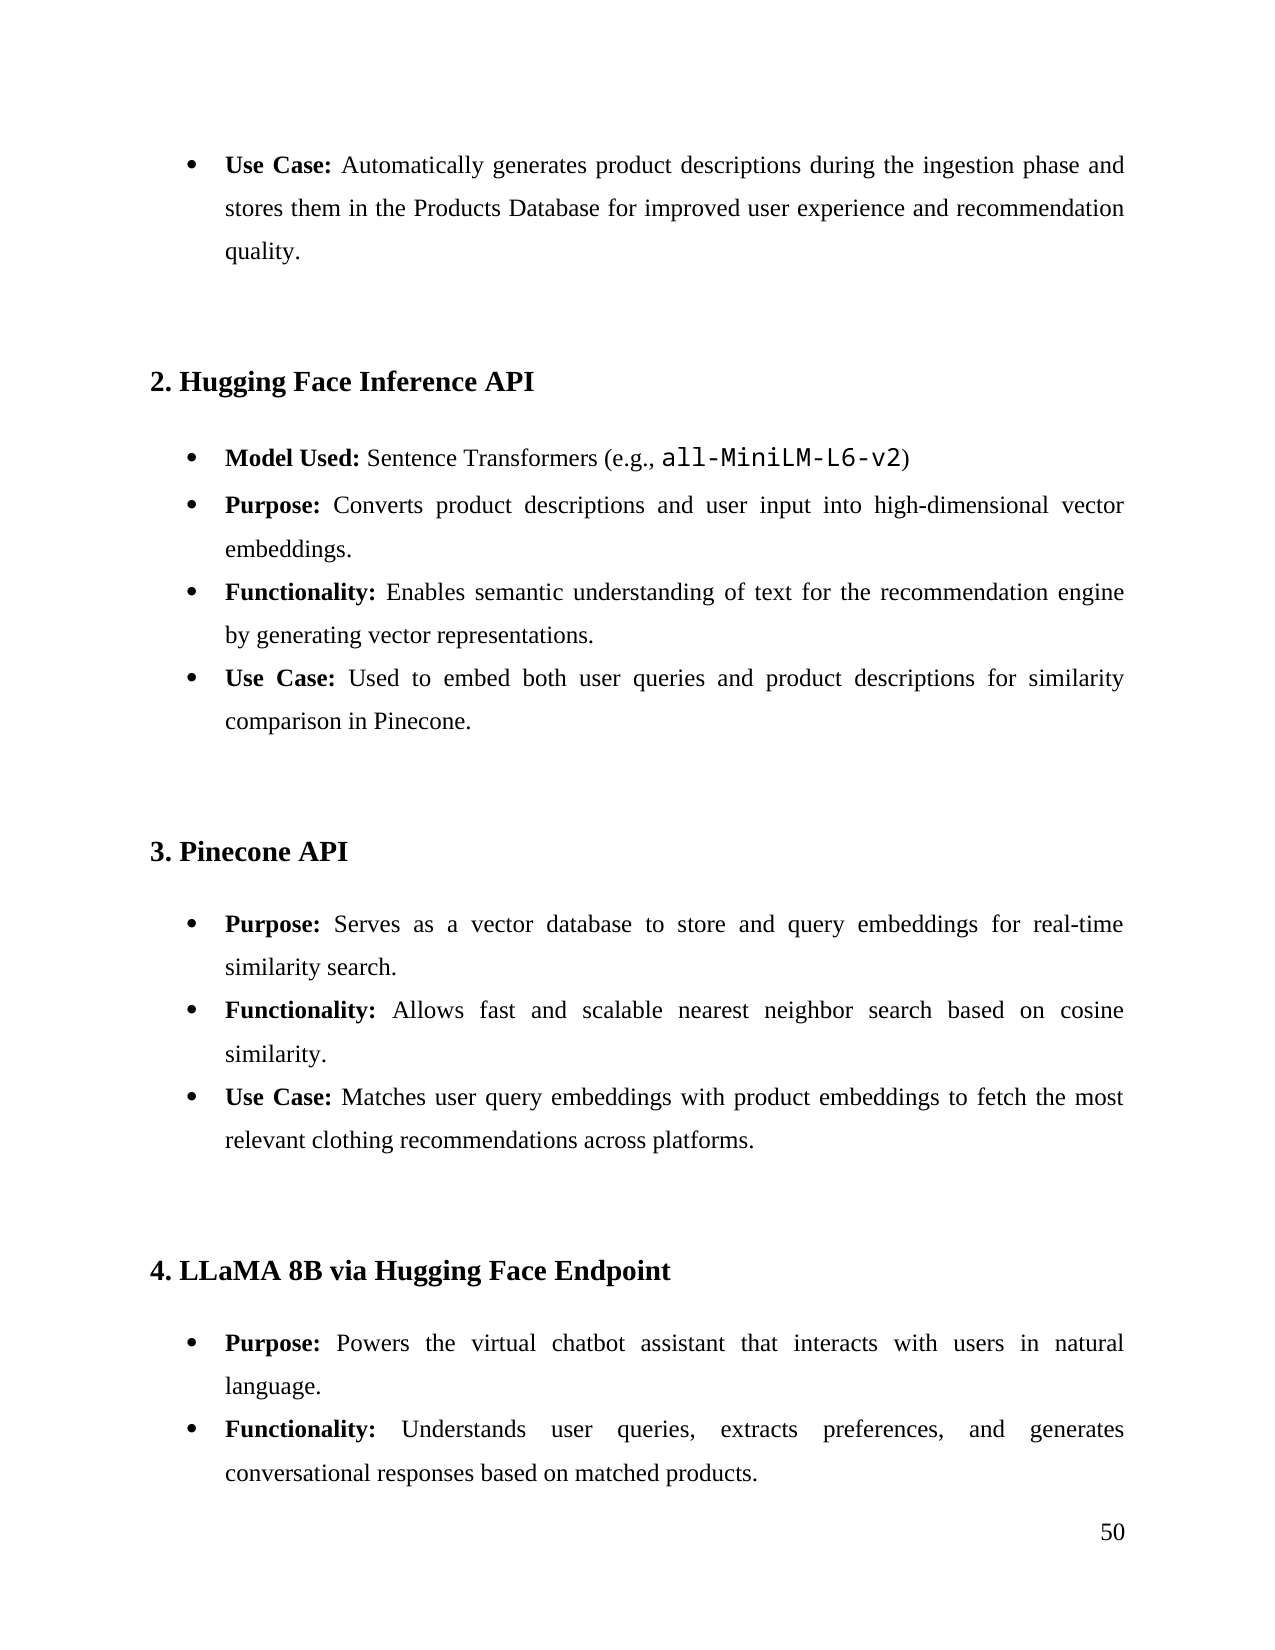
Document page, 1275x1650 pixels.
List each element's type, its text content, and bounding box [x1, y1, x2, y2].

text 2. Hugging Face Inference API [150, 364, 1125, 398]
list Purpose: Serves as a vector database to store and query embeddings for real-time similarity search. [187, 909, 1125, 981]
list Purpose: Converts product descriptions and user input into high-dimensional vector embeddings. [187, 491, 1125, 562]
list Functionality: Understands user queries, extracts preferences, and generates conversational responses based on matched products. [187, 1414, 1125, 1486]
text 4. LLaMA 8B via Hugging Face Endpoint [150, 1253, 1125, 1286]
list Purpose: Powers the virtual chatbot assistant that interacts with users in natural language. [187, 1328, 1125, 1400]
list Model Used: Sentence Transformers (e.g., all-MiniLM-L6-v2) [187, 439, 1125, 473]
list Use Case: Used to embed both user queries and product descriptions for similarity comparison in Pinecone. [187, 663, 1125, 735]
list Functionality: Enables semantic understanding of text for the recommendation engine by generating vector representations. [187, 577, 1125, 649]
text 3. Pinecone API [150, 834, 1125, 868]
list Use Case: Automatically generates product descriptions during the ingestion phase and stores them in the Products Database for improved user experience and recommendation quality. [187, 150, 1125, 265]
list Functionality: Allows fast and scalable nearest neighbor search based on cosine similarity. [187, 996, 1125, 1067]
list Use Case: Matches user query embeddings with product embeddings to fetch the most relevant clothing recommendations across platforms. [187, 1082, 1125, 1154]
